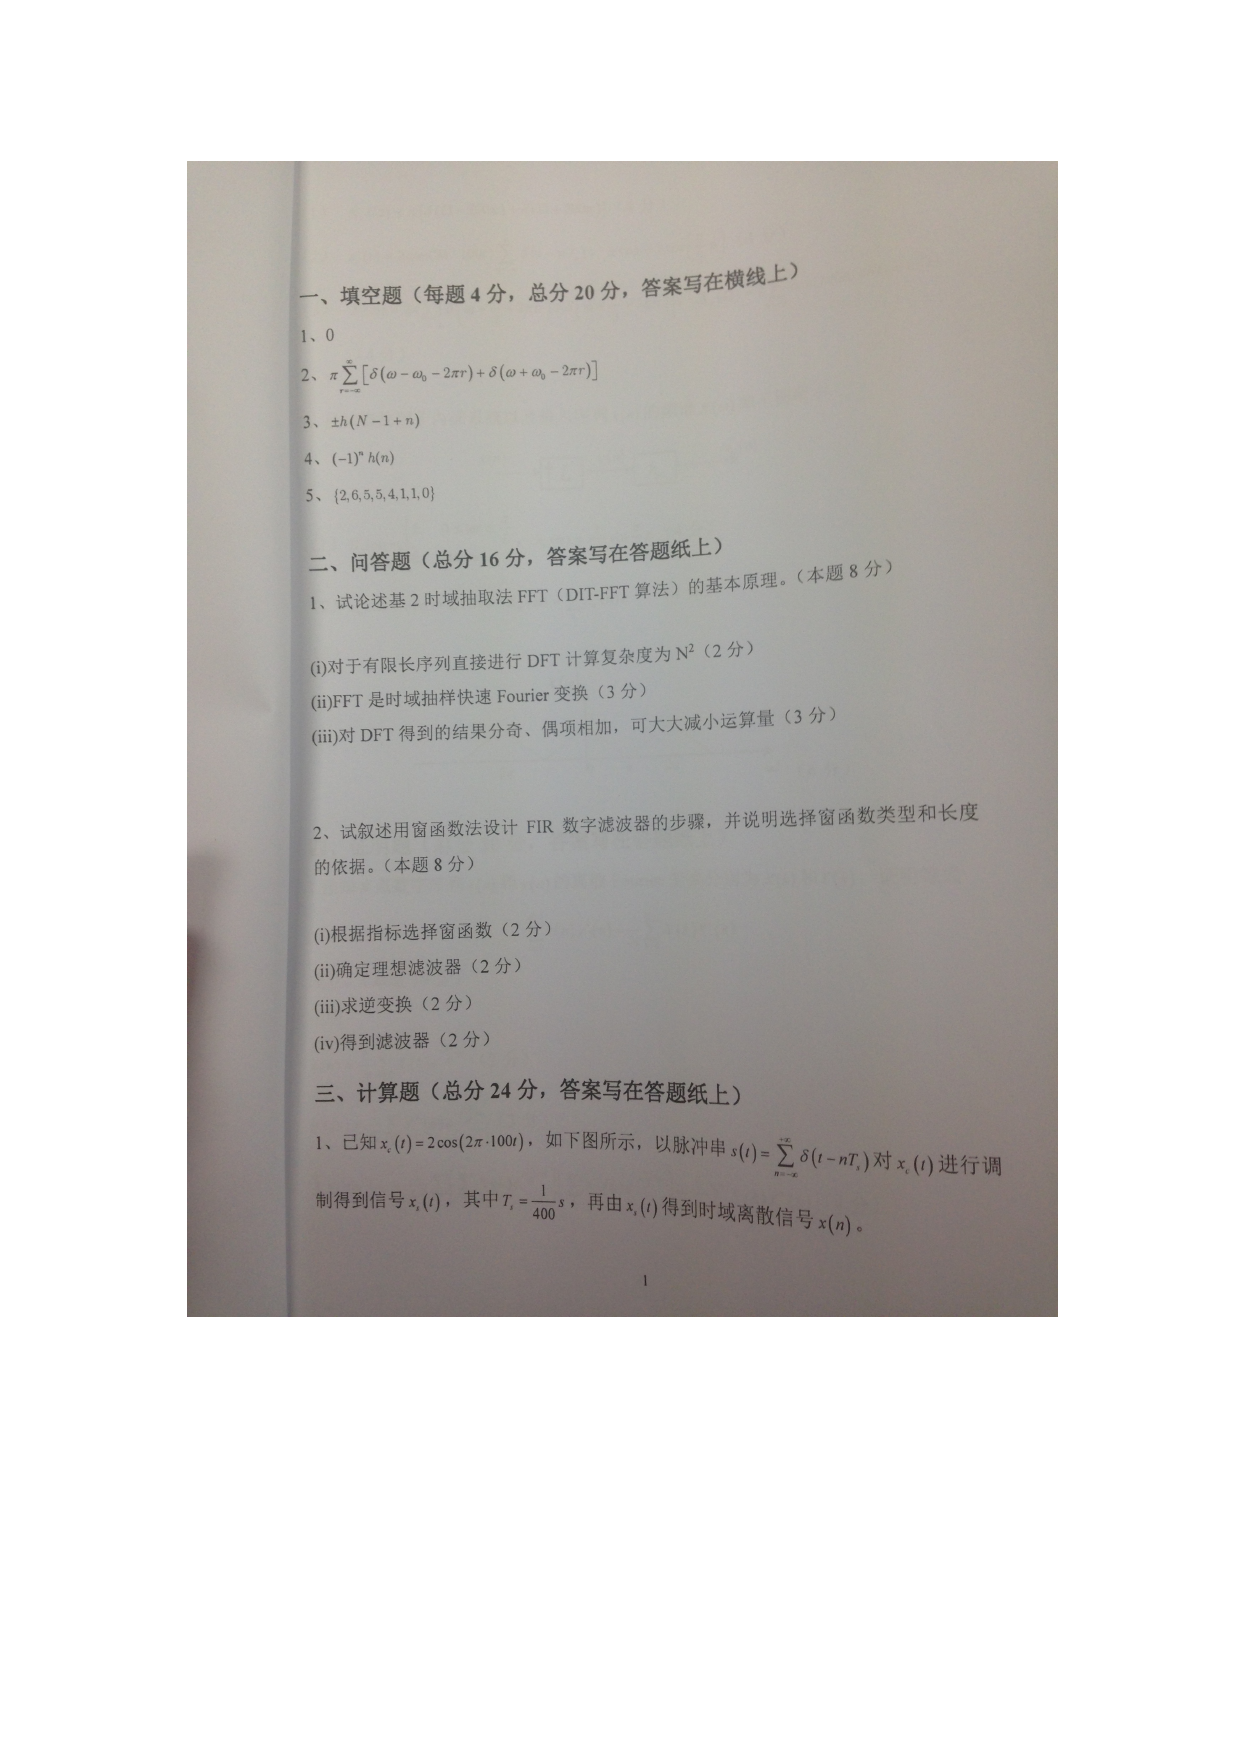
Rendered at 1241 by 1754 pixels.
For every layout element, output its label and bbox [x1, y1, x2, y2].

picture [187, 161, 1058, 1317]
